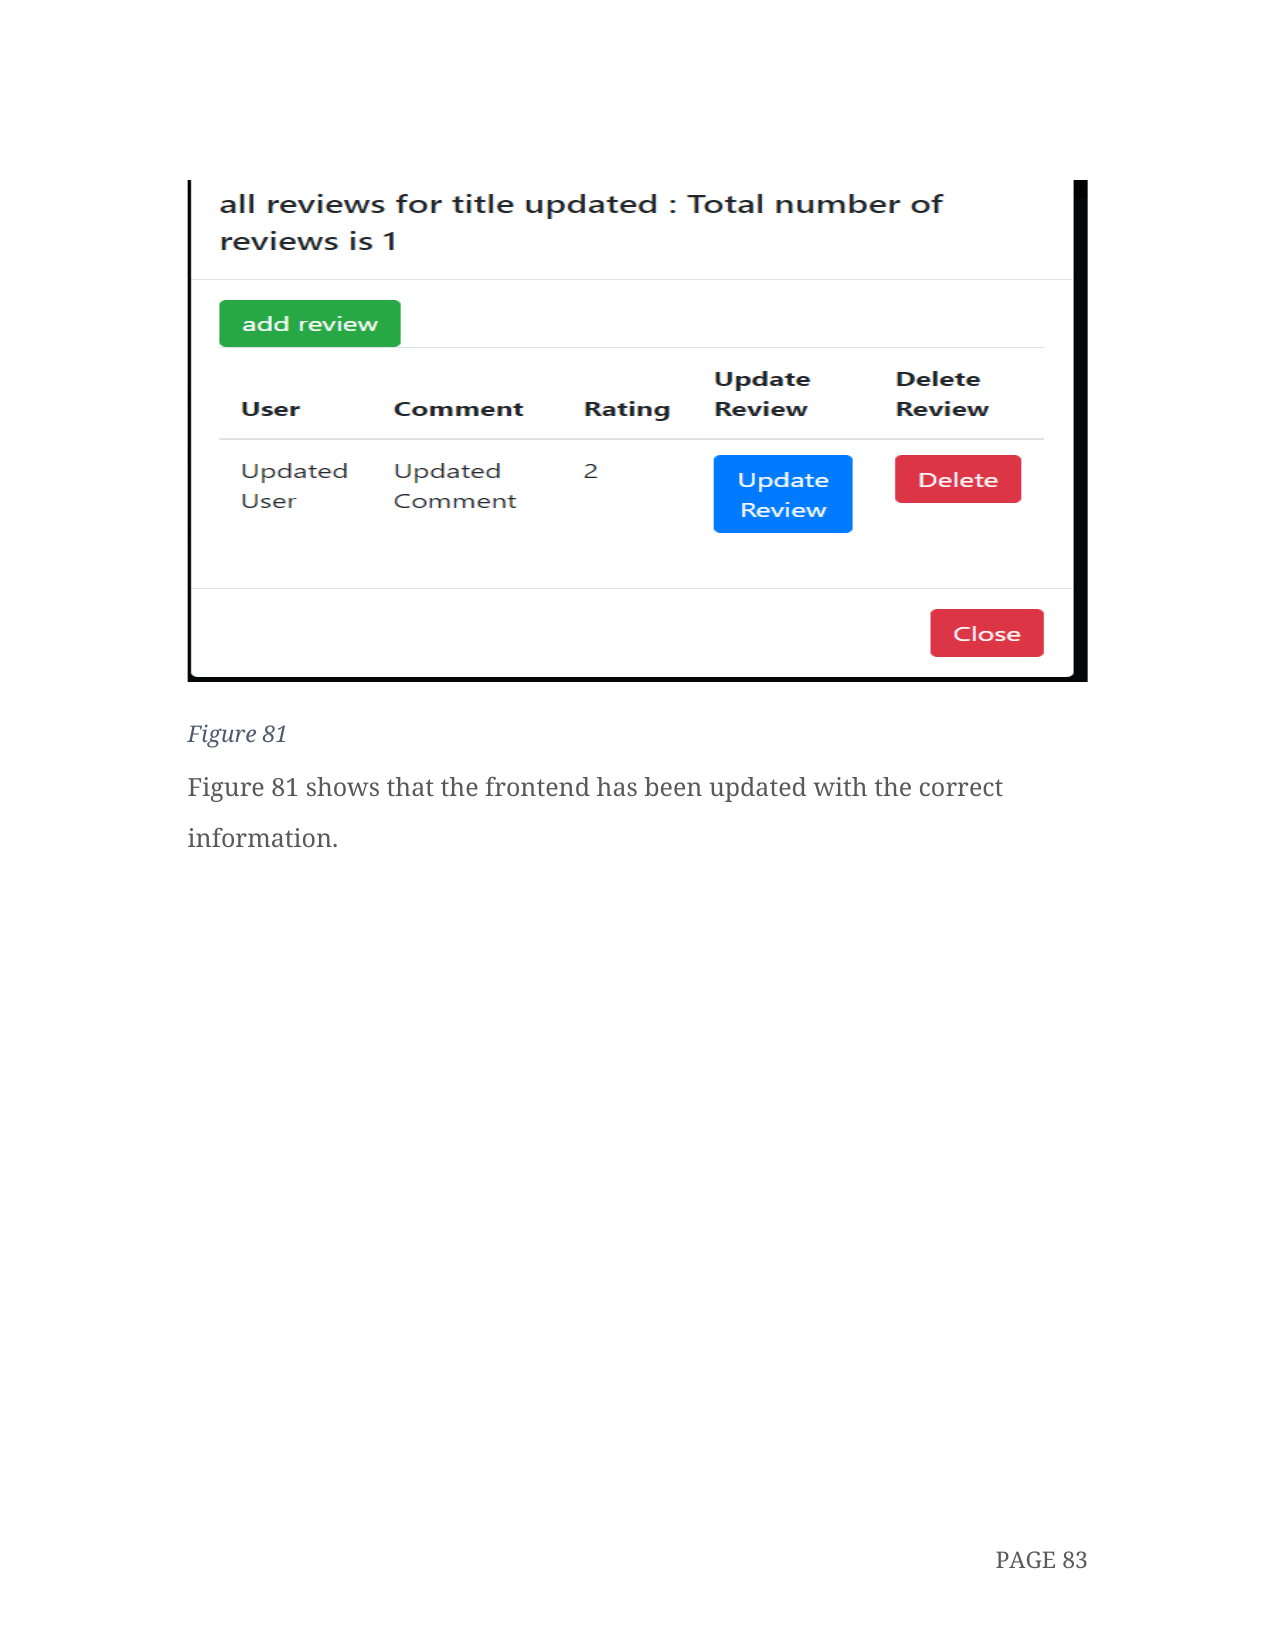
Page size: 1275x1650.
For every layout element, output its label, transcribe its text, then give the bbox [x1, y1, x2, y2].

text Figure 81 shows that the frontend has been updated with the correct information. [187, 770, 1087, 855]
picture [187, 180, 1088, 682]
